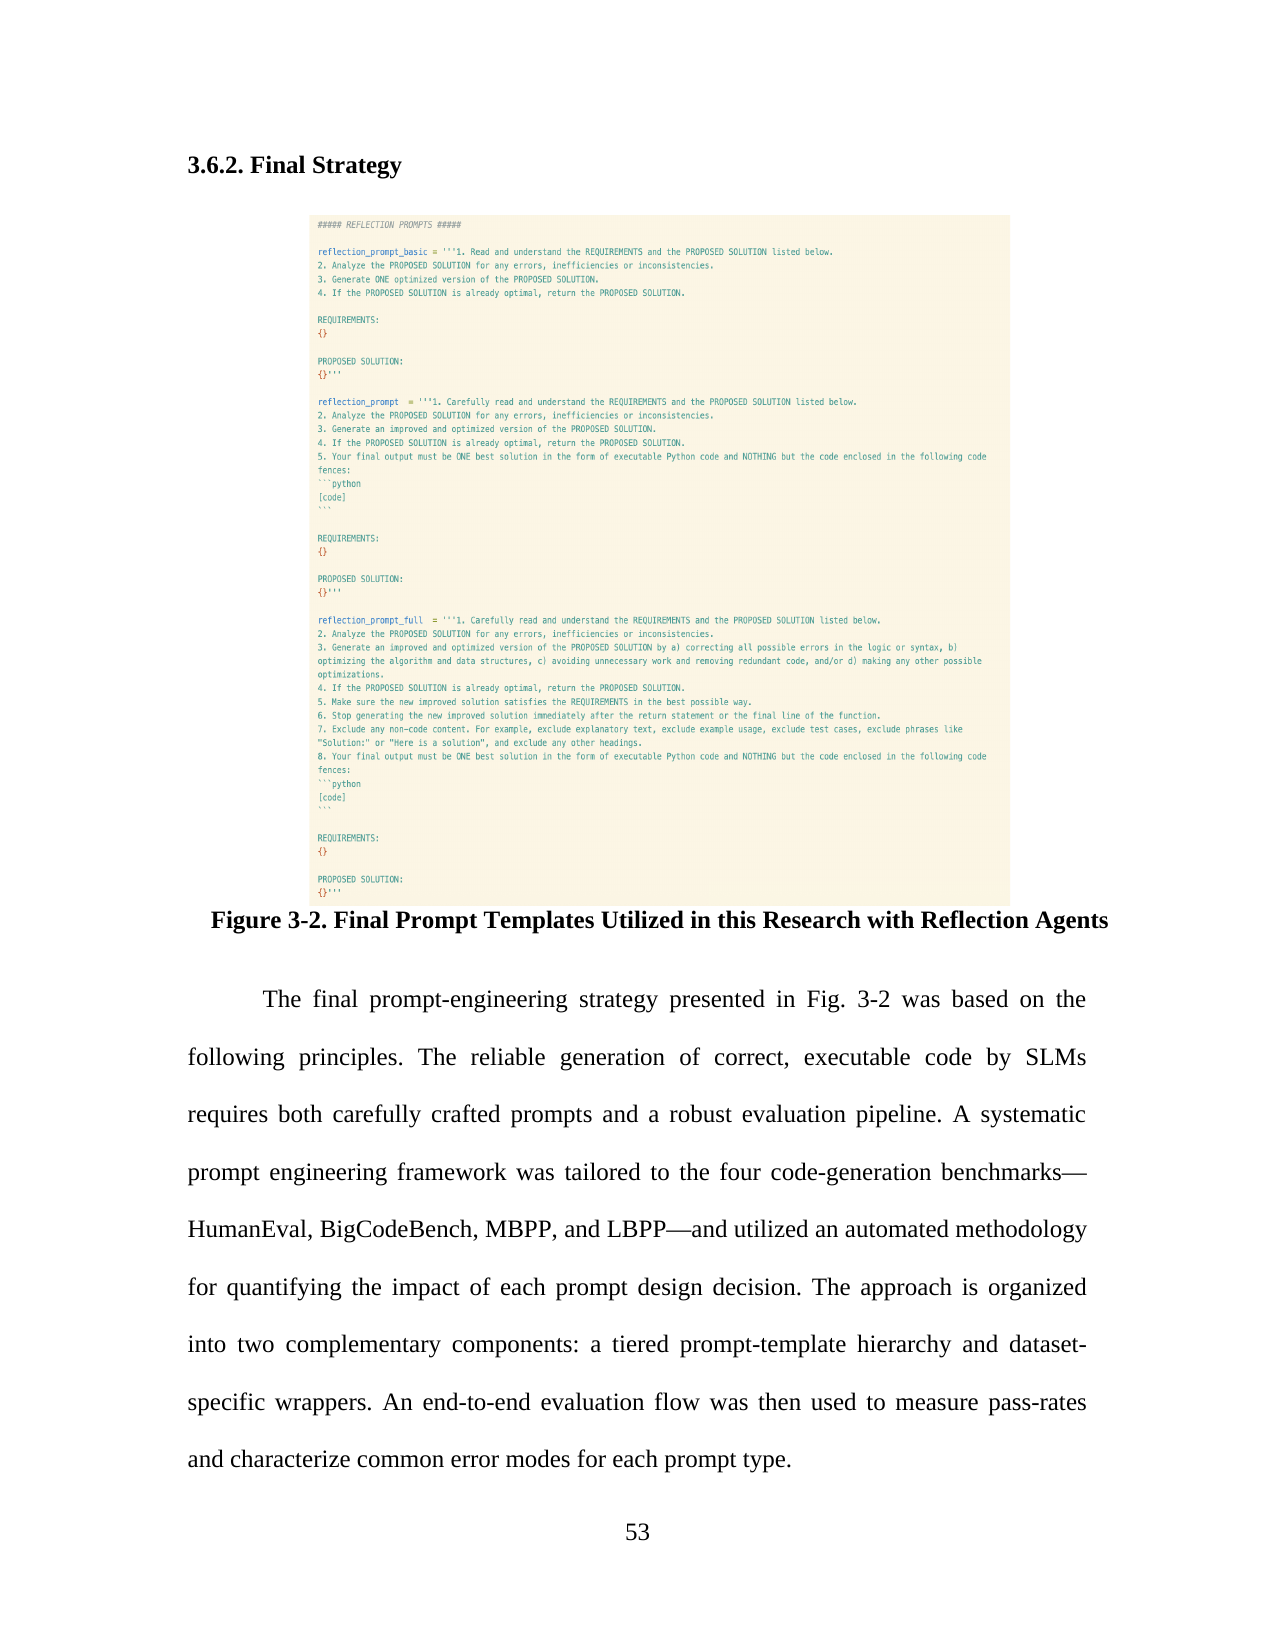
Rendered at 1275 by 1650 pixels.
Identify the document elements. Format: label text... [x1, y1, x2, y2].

text The final prompt-engineering strategy presented in Fig. 3-2 was based on the following principles. The reliable generation of correct, executable code by SLMs requires both carefully crafted prompts and a robust evaluation pipeline. A systematic prompt engineering framework was tailored to the four code-generation benchmarks—HumanEval, BigCodeBench, MBPP, and LBPP—and utilized an automated methodology for quantifying the impact of each prompt design decision. The approach is organized into two complementary components: a tiered prompt-template hierarchy and dataset-specific wrappers. An end-to-end evaluation flow was then used to measure pass-rates and characterize common error modes for each prompt type. [187, 984, 1087, 1473]
picture [309, 215, 1011, 906]
subtitle 3.6.2. Final Strategy [187, 150, 1087, 179]
